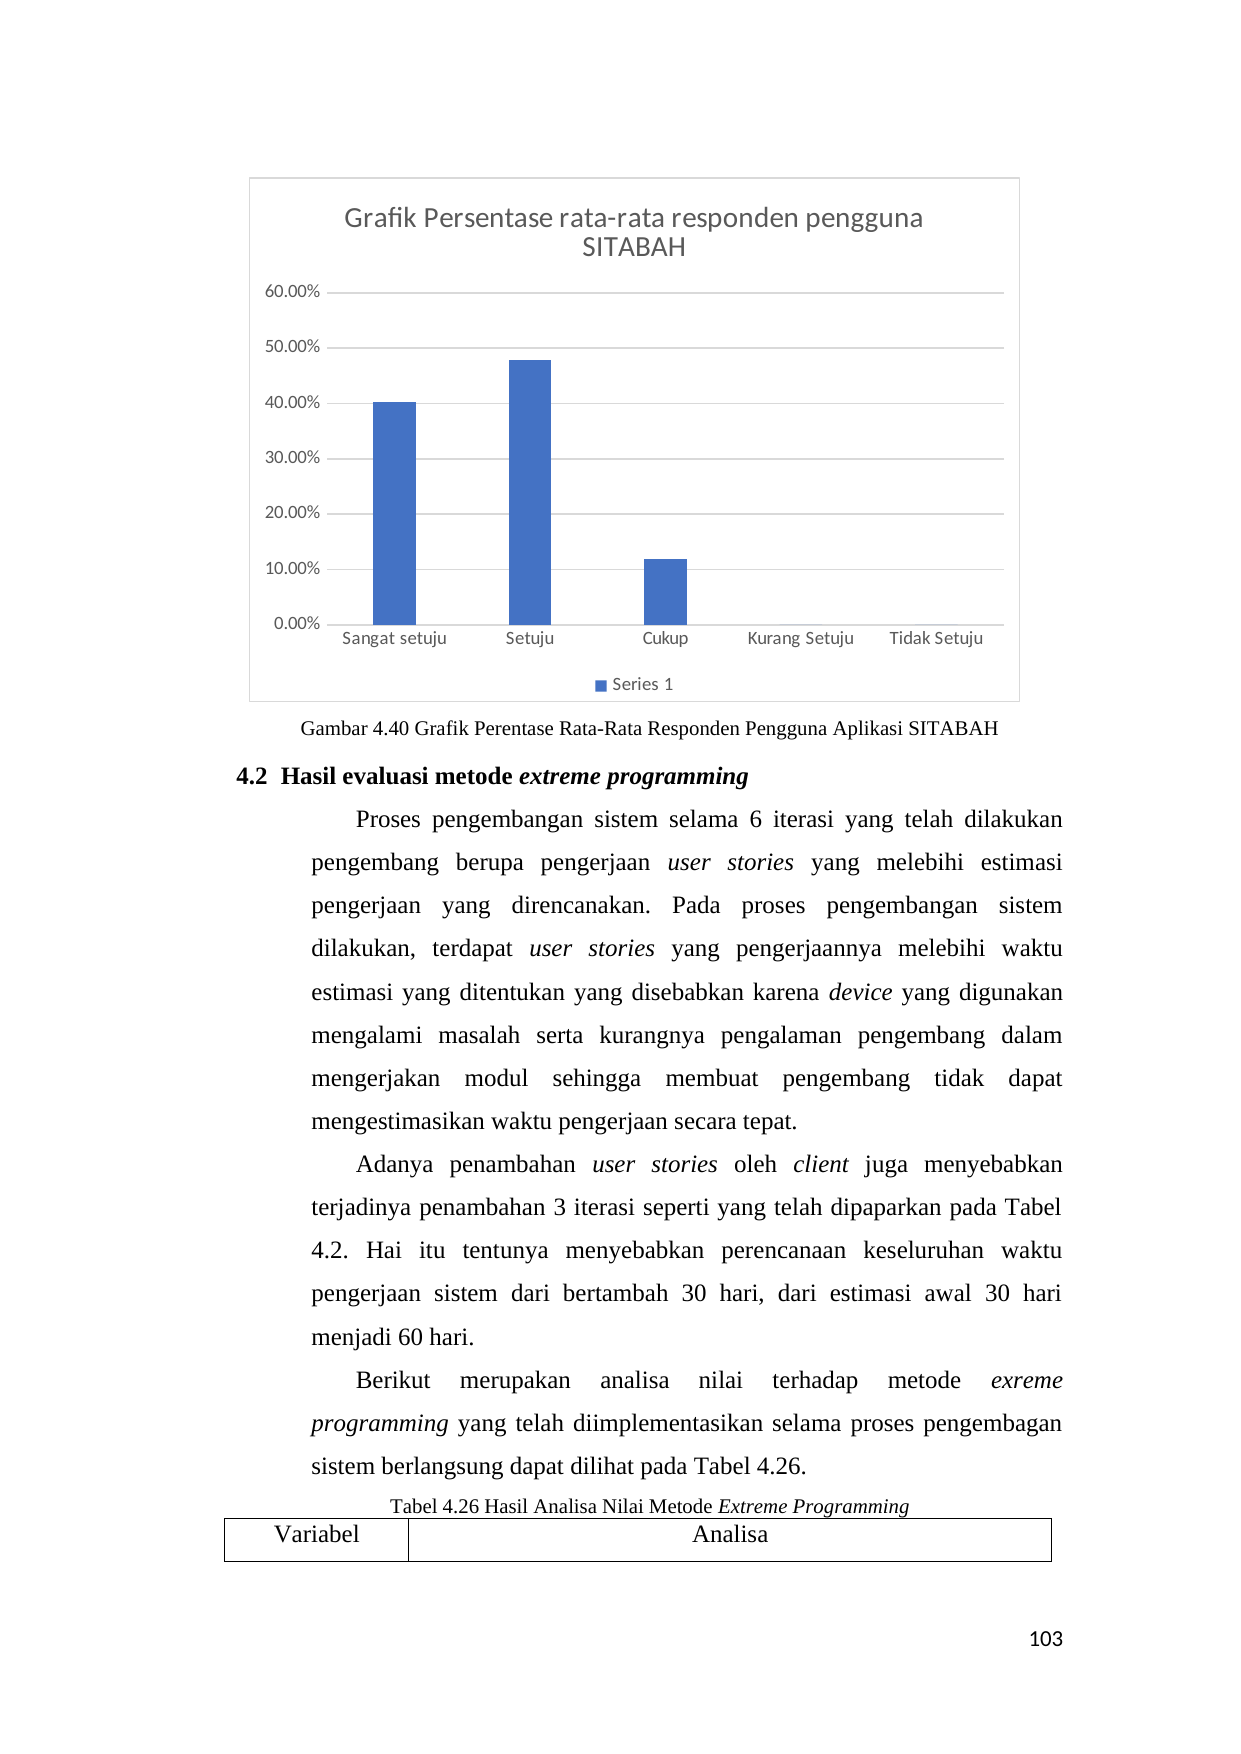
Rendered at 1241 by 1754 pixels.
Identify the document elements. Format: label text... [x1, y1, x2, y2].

text Tabel 4.26 Hasil Analisa Nilai Metode Extreme Programming [236, 1494, 1063, 1518]
text Proses pengembangan sistem selama 6 iterasi yang telah dilakukan pengembang berupa pengerjaan user stories yang melebihi estimasi pengerjaan yang direncanakan. Pada proses pengembangan sistem dilakukan, terdapat user stories yang pengerjaannya melebihi waktu estimasi yang ditentukan yang disebabkan karena device yang digunakan mengalami masalah serta kurangnya pengalaman pengembang dalam mengerjakan modul sehingga membuat pengembang tidak dapat mengestimasikan waktu pengerjaan secara tepat. [311, 804, 1063, 1135]
list Hasil evaluasi metode extreme programming [236, 761, 1063, 790]
table_header Analisa [409, 1519, 1051, 1561]
text Berikut merupakan analisa nilai terhadap metode exreme programming yang telah diimplementasikan selama proses pengembagan sistem berlangsung dapat dilihat pada Tabel 4.26. [311, 1365, 1063, 1480]
text Adanya penambahan user stories oleh client juga menyebabkan terjadinya penambahan 3 iterasi seperti yang telah dipaparkan pada Tabel 4.2. Hai itu tentunya menyebabkan perencanaan keseluruhan waktu pengerjaan sistem dari bertambah 30 hari, dari estimasi awal 30 hari menjadi 60 hari. [311, 1149, 1063, 1350]
table_header Variabel [225, 1519, 408, 1561]
text Gambar 4.40 Grafik Perentase Rata-Rata Responden Pengguna Aplikasi SITABAH [236, 716, 1063, 740]
